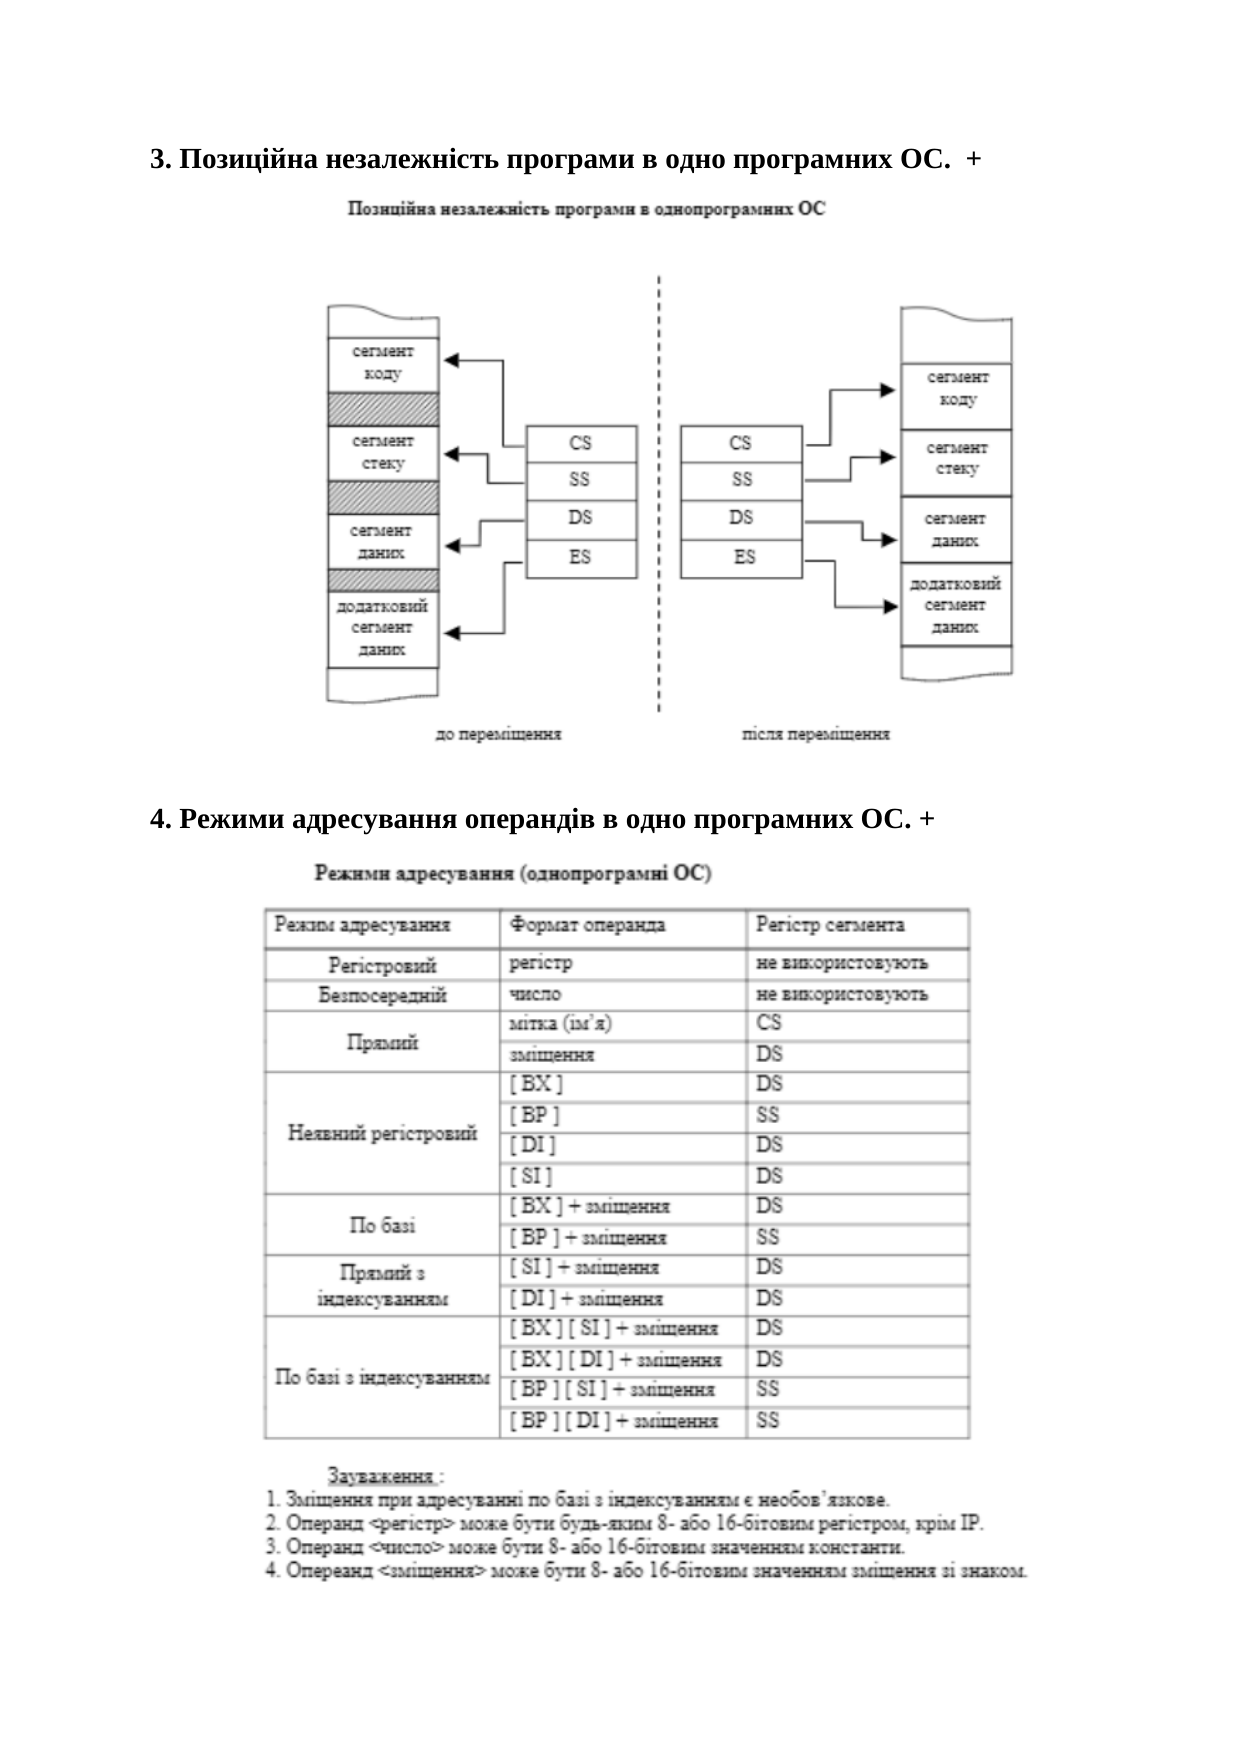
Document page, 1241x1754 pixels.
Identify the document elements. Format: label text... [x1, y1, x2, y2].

picture [298, 191, 1048, 782]
subtitle 3. Позиційна незалежність програми в одно програмних ОС. + [150, 141, 1122, 174]
picture [260, 851, 1086, 1610]
subtitle 4. Режими адресування операндів в одно програмних ОС. + [150, 801, 1122, 835]
